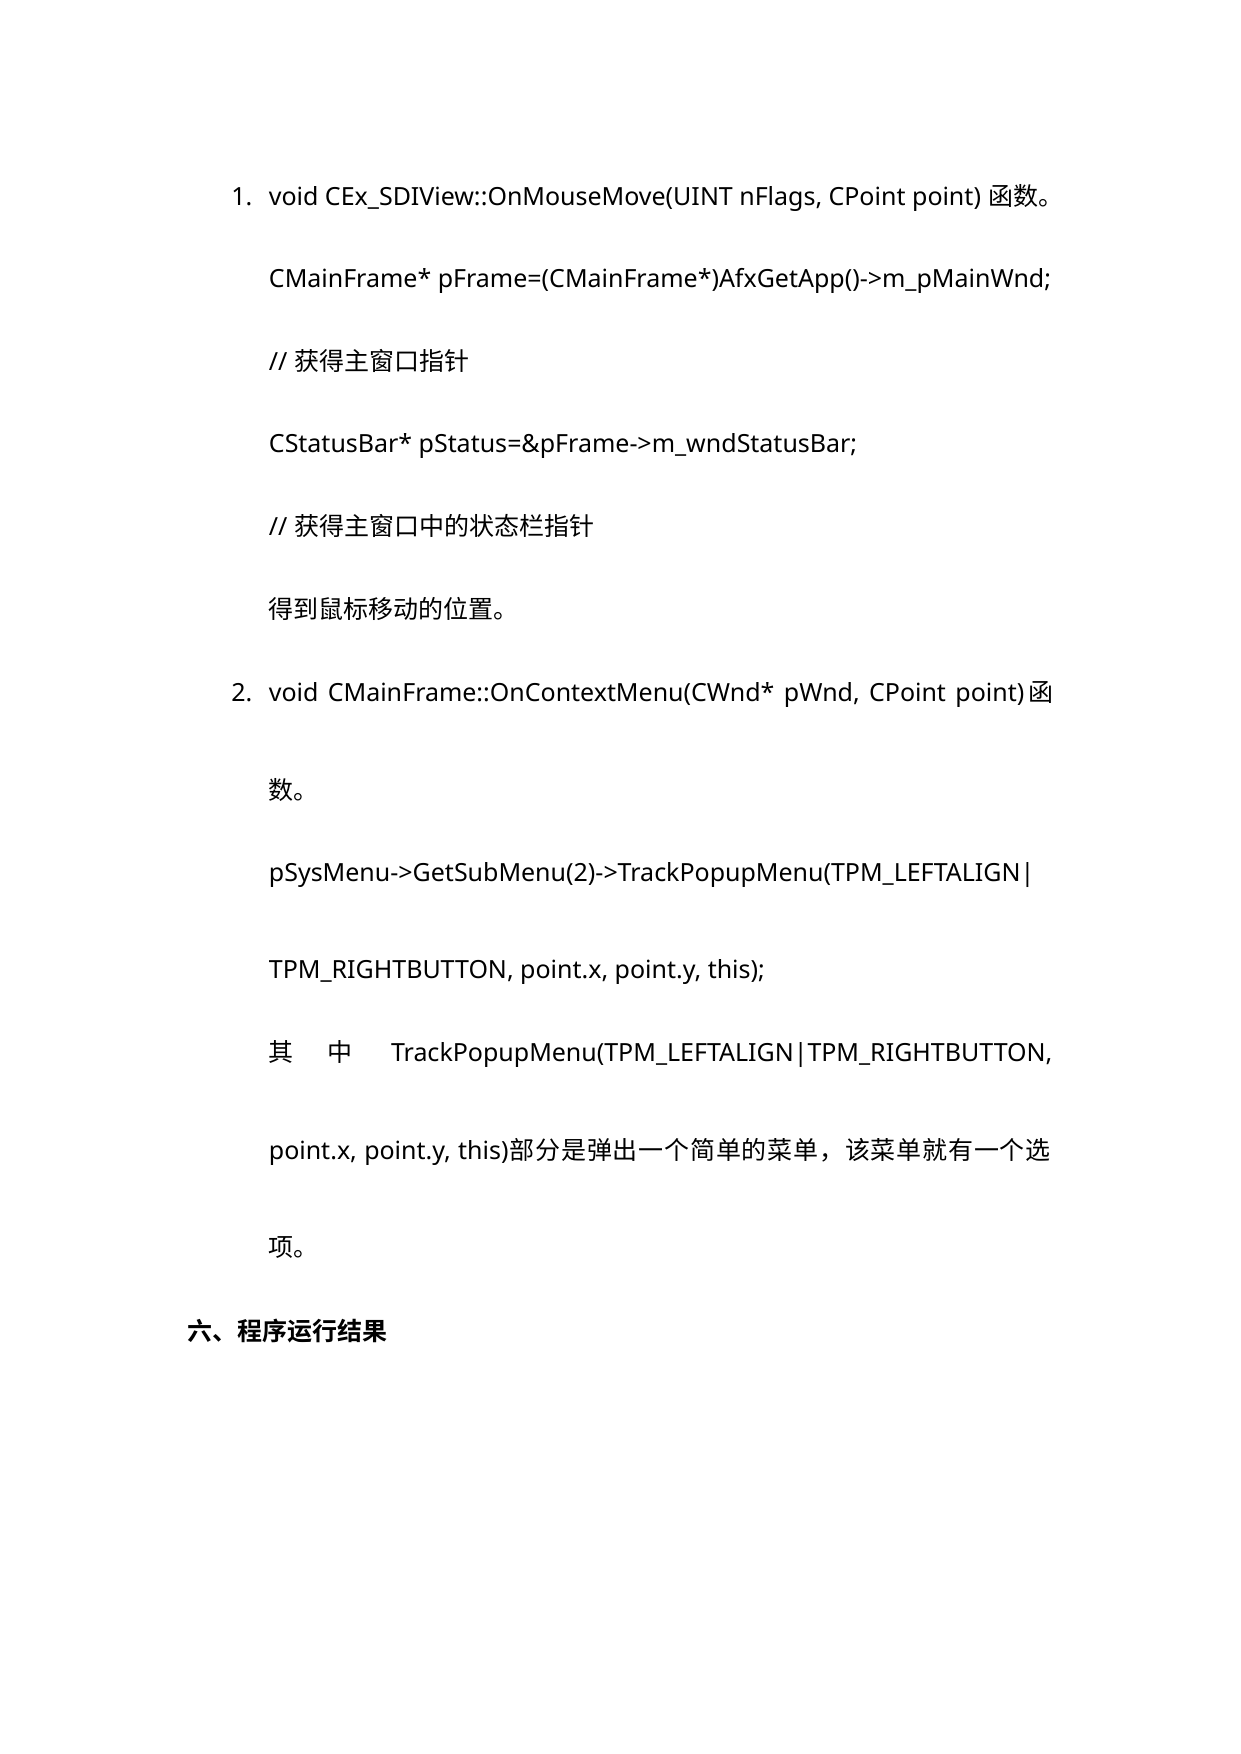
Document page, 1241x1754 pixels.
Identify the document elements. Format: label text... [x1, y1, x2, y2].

list CStatusBar* pStatus=&pFrame->m_wndStatusBar; [269, 410, 1053, 475]
list // 获得主窗口中的状态栏指针 [269, 492, 1053, 557]
list void CEx_SDIView::OnMouseMove(UINT nFlags, CPoint point) 函数。 [231, 162, 1053, 227]
list // 获得主窗口指针 [269, 327, 1053, 392]
list pSysMenu->GetSubMenu(2)->TrackPopupMenu(TPM_LEFTALIGN|TPM_RIGHTBUTTON, point.x, point.y, this); [269, 839, 1053, 1002]
list CMainFrame* pFrame=(CMainFrame*)AfxGetApp()->m_pMainWnd; [269, 245, 1053, 310]
text 六、程序运行结果 [187, 1297, 1053, 1362]
list 其中TrackPopupMenu(TPM_LEFTALIGN|TPM_RIGHTBUTTON, point.x, point.y, this)部分是弹出一个简单的菜单，该菜单就有一个选项。 [269, 1018, 1053, 1278]
list void CMainFrame::OnContextMenu(CWnd* pWnd, CPoint point)函数。 [231, 658, 1053, 821]
list 得到鼠标移动的位置。 [269, 575, 1053, 640]
